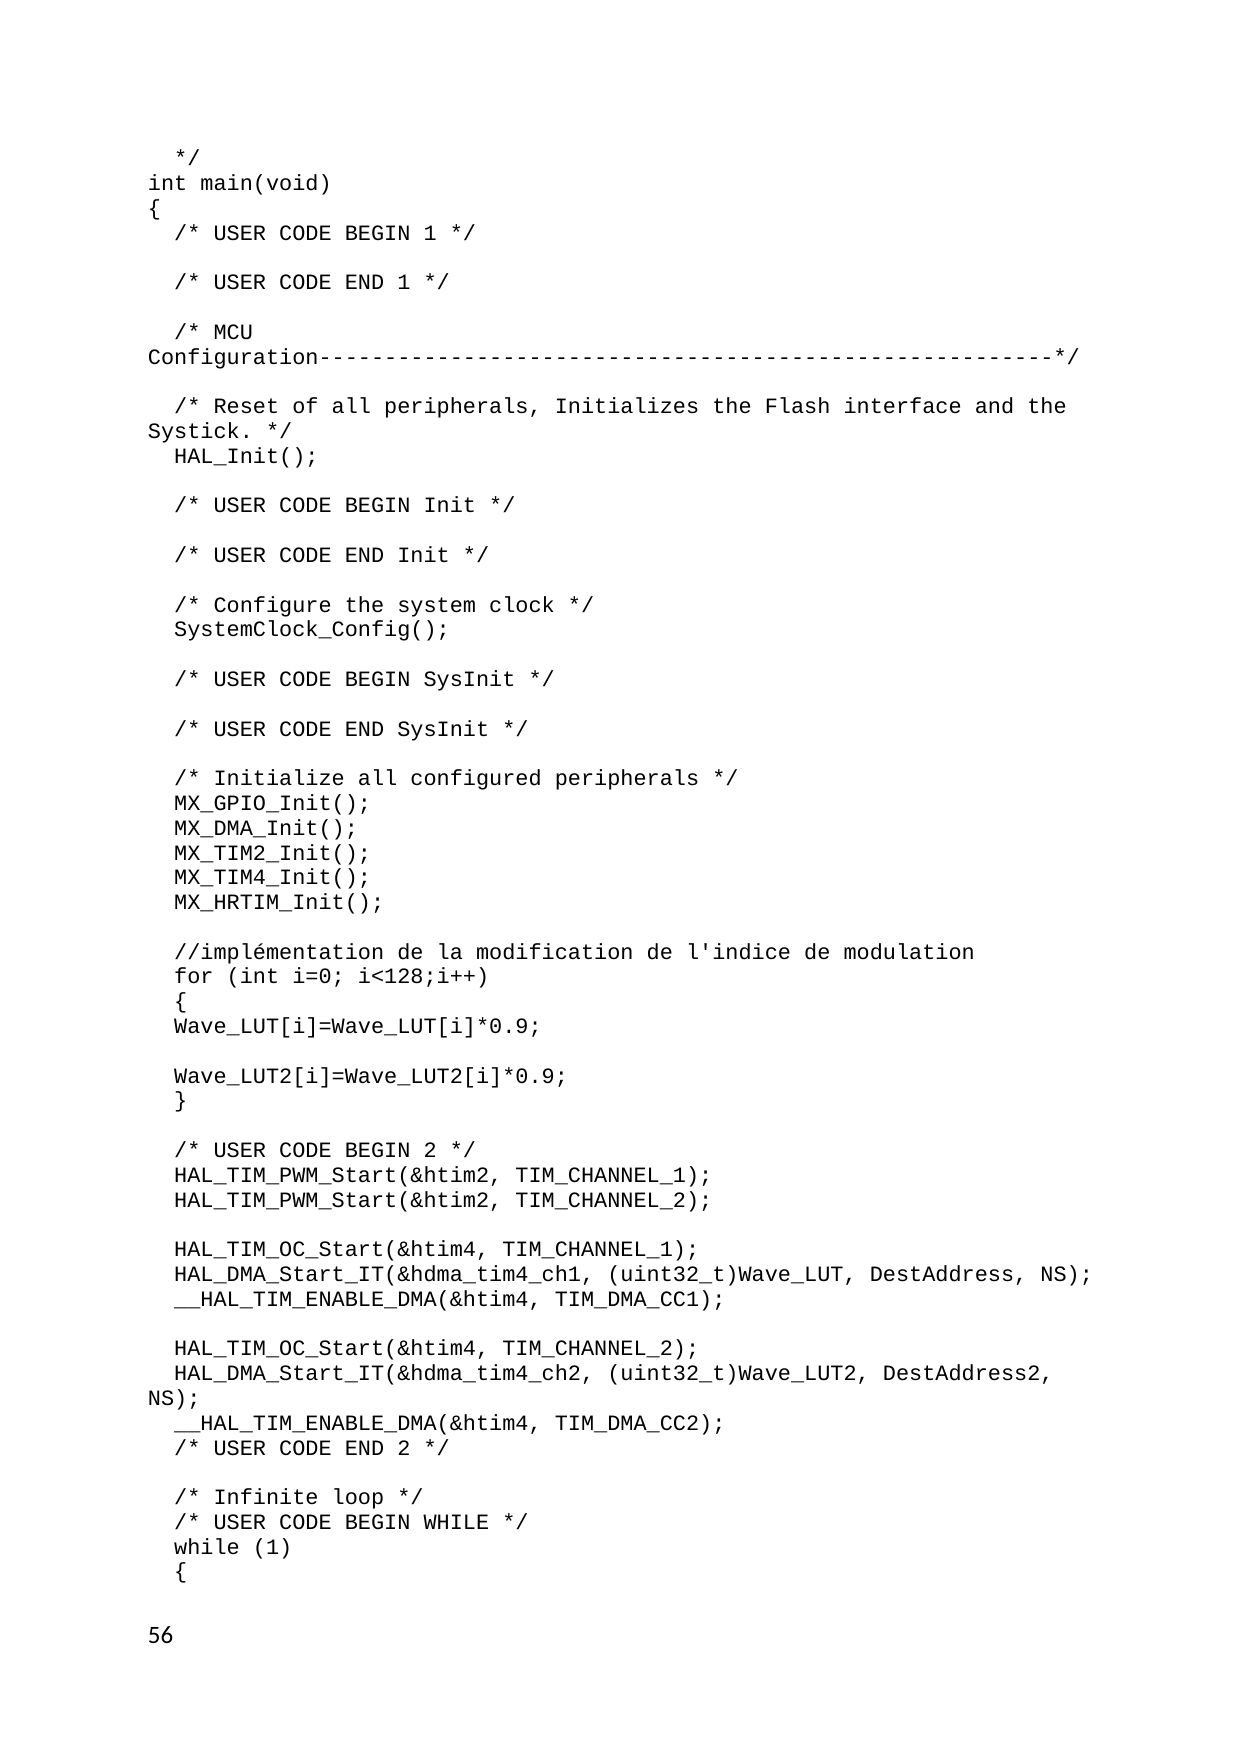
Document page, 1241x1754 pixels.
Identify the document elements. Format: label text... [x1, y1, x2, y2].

text /* Infinite loop */ [148, 1486, 1093, 1511]
text HAL_Init(); [148, 445, 1093, 470]
text /* USER CODE END SysInit */ [148, 718, 1093, 743]
text //implémentation de la modification de l'indice de modulation [148, 941, 1093, 966]
text for (int i=0; i<128;i++) [148, 966, 1093, 991]
text HAL_TIM_PWM_Start(&htim2, TIM_CHANNEL_2); [148, 1189, 1093, 1214]
text /* USER CODE BEGIN SysInit */ [148, 668, 1093, 693]
text /* USER CODE BEGIN 1 */ [148, 222, 1093, 247]
text while (1) [148, 1536, 1093, 1561]
text /* Configure the system clock */ [148, 594, 1093, 619]
text /* USER CODE END Init */ [148, 544, 1093, 569]
text /* USER CODE BEGIN 2 */ [148, 1139, 1093, 1164]
text } [148, 1090, 1093, 1114]
text MX_TIM4_Init(); [148, 867, 1093, 891]
text Wave_LUT2[i]=Wave_LUT2[i]*0.9; [148, 1065, 1093, 1090]
text SystemClock_Config(); [148, 619, 1093, 643]
text MX_DMA_Init(); [148, 817, 1093, 842]
text /* Initialize all configured peripherals */ [148, 767, 1093, 792]
text /* Reset of all peripherals, Initializes the Flash interface and the Systick. */ [148, 396, 1093, 445]
text int main(void) [148, 172, 1093, 197]
text HAL_TIM_OC_Start(&htim4, TIM_CHANNEL_2); [148, 1338, 1093, 1362]
text /* USER CODE END 2 */ [148, 1437, 1093, 1462]
text HAL_DMA_Start_IT(&hdma_tim4_ch1, (uint32_t)Wave_LUT, DestAddress, NS); [148, 1263, 1093, 1288]
text MX_TIM2_Init(); [148, 842, 1093, 867]
text /* USER CODE BEGIN Init */ [148, 495, 1093, 519]
text __HAL_TIM_ENABLE_DMA(&htim4, TIM_DMA_CC2); [148, 1412, 1093, 1437]
text */ [148, 148, 1093, 172]
text /* USER CODE END 1 */ [148, 272, 1093, 296]
text HAL_TIM_PWM_Start(&htim2, TIM_CHANNEL_1); [148, 1164, 1093, 1189]
text HAL_DMA_Start_IT(&hdma_tim4_ch2, (uint32_t)Wave_LUT2, DestAddress2, NS); [148, 1362, 1093, 1412]
text MX_HRTIM_Init(); [148, 891, 1093, 916]
text { [148, 991, 1093, 1015]
text MX_GPIO_Init(); [148, 792, 1093, 817]
text /* MCU Configuration--------------------------------------------------------*/ [148, 321, 1093, 371]
text { [148, 197, 1093, 222]
text __HAL_TIM_ENABLE_DMA(&htim4, TIM_DMA_CC1); [148, 1288, 1093, 1313]
text { [148, 1561, 1093, 1586]
text Wave_LUT[i]=Wave_LUT[i]*0.9; [148, 1015, 1093, 1040]
text HAL_TIM_OC_Start(&htim4, TIM_CHANNEL_1); [148, 1238, 1093, 1263]
text /* USER CODE BEGIN WHILE */ [148, 1511, 1093, 1536]
